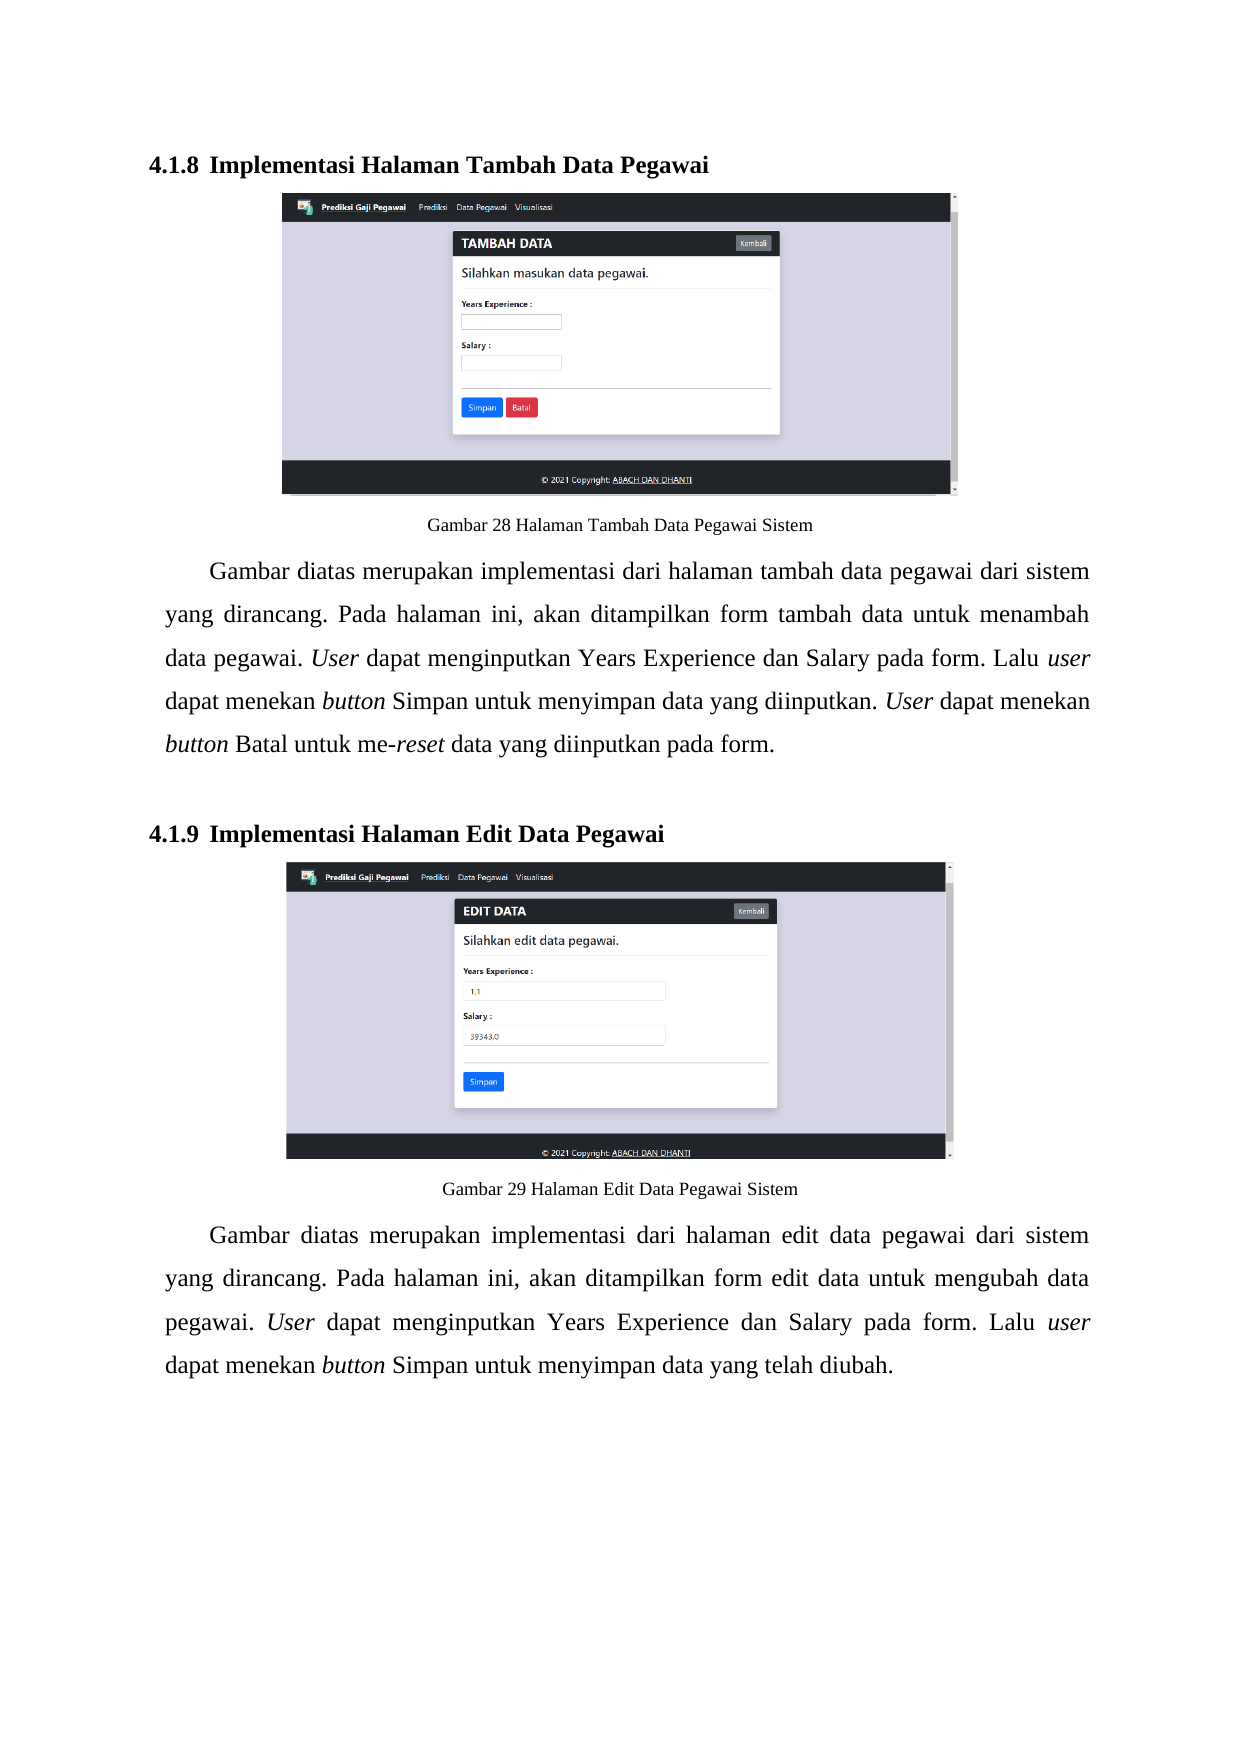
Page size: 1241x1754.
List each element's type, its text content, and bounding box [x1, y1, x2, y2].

text Gambar 28 Halaman Tambah Data Pegawai Sistem [150, 514, 1090, 536]
subtitle Implementasi Halaman Tambah Data Pegawai [149, 150, 1090, 179]
picture [282, 193, 959, 496]
picture [286, 862, 954, 1159]
text Gambar diatas merupakan implementasi dari halaman tambah data pegawai dari sistem yang dirancang. Pada halaman ini, akan ditampilkan form tambah data untuk menambah data pegawai. User dapat menginputkan Years Experience dan Salary pada form. Lalu user dapat menekan button Simpan untuk menyimpan data yang diinputkan. User dapat menekan button Batal untuk me-reset data yang diinputkan pada form. [165, 556, 1090, 758]
text Gambar diatas merupakan implementasi dari halaman edit data pegawai dari sistem yang dirancang. Pada halaman ini, akan ditampilkan form edit data untuk mengubah data pegawai. User dapat menginputkan Years Experience dan Salary pada form. Lalu user dapat menekan button Simpan untuk menyimpan data yang telah diubah. [165, 1220, 1090, 1378]
subtitle Implementasi Halaman Edit Data Pegawai [149, 819, 1090, 848]
text Gambar 29 Halaman Edit Data Pegawai Sistem [150, 1178, 1090, 1199]
